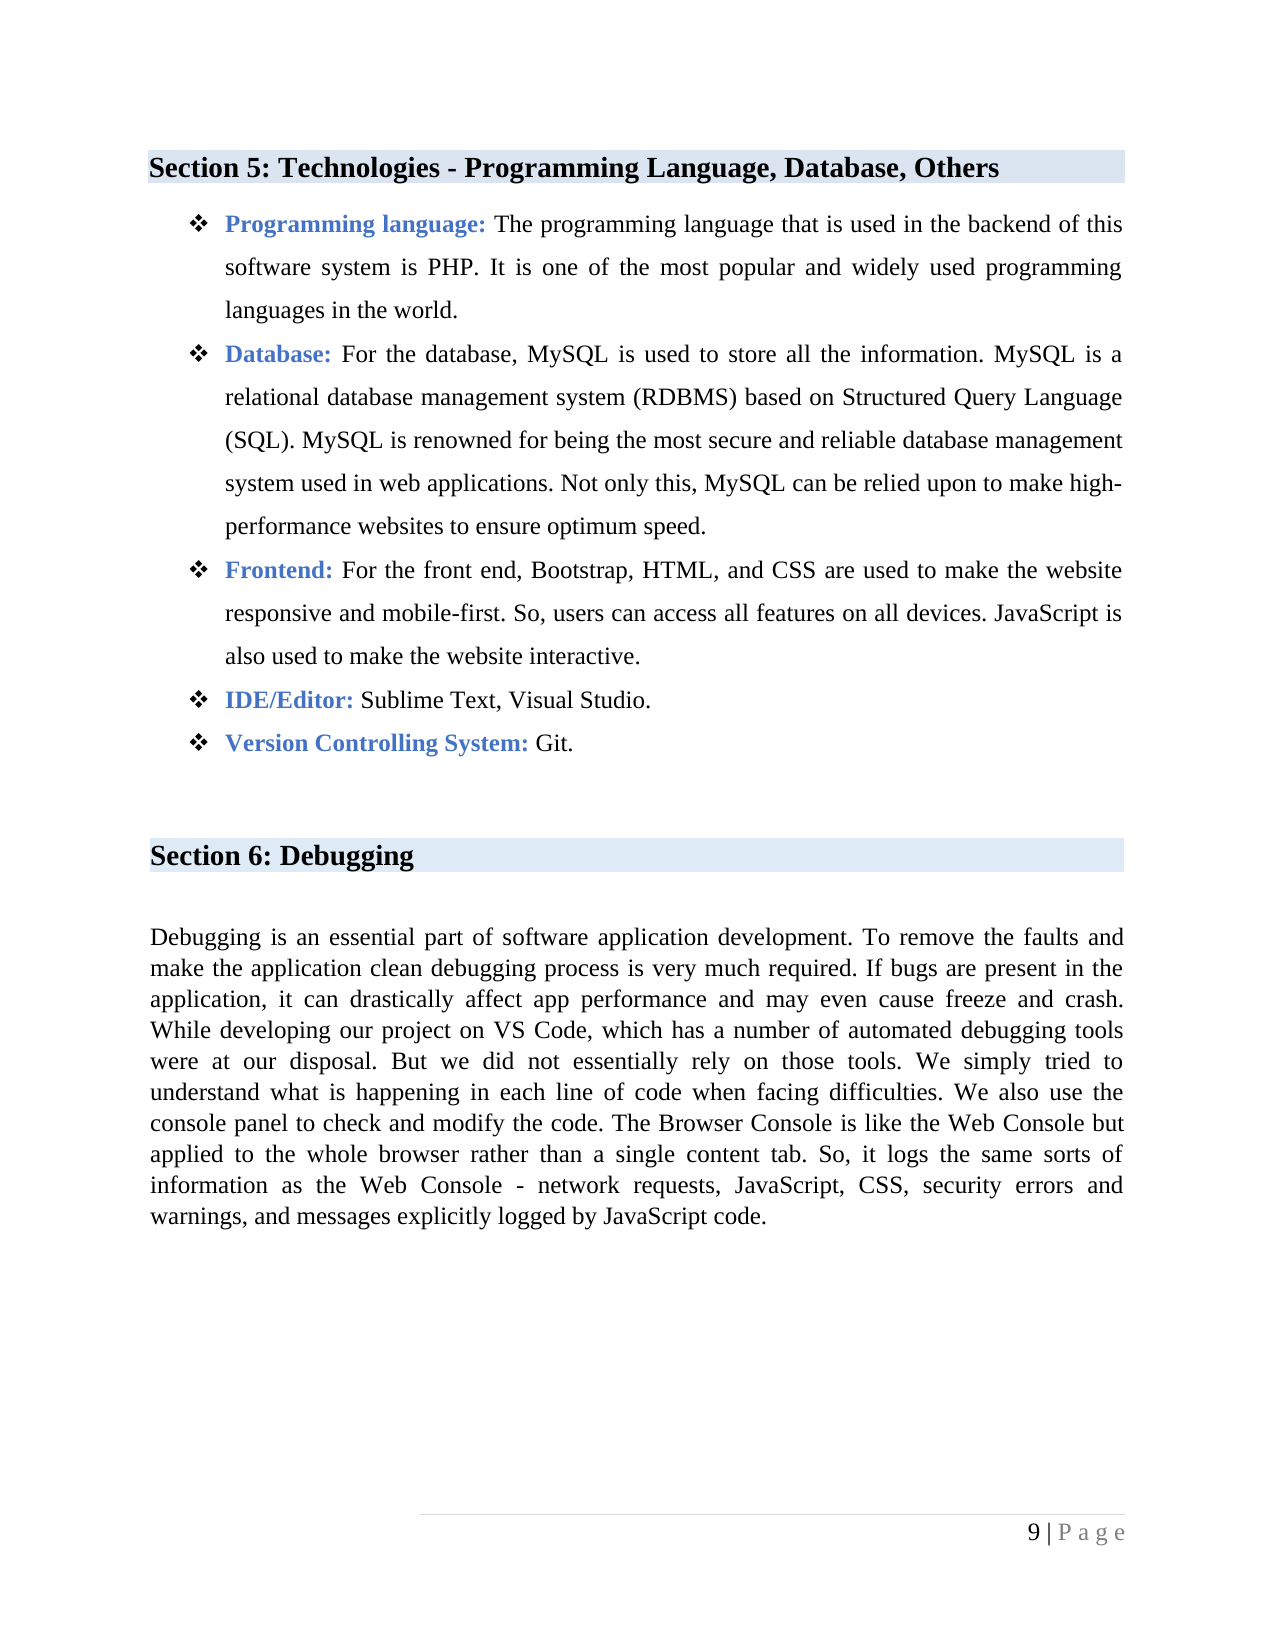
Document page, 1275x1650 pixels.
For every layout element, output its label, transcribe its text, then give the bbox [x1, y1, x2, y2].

text Debugging is an essential part of software application development. To remove the faults and make the application clean debugging process is very much required. If bugs are present in the application, it can drastically affect app performance and may even cause freeze and crash. While developing our project on VS Code, which has a number of automated debugging tools were at our disposal. But we did not essentially rely on those tools. We simply tried to understand what is happening in each line of code when facing difficulties. We also use the console panel to check and modify the code. The Browser Console is like the Web Console but applied to the whole browser rather than a single content tab. So, it logs the same sorts of information as the Web Console - network requests, JavaScript, CSS, security errors and warnings, and messages explicitly logged by JavaScript code. [150, 922, 1125, 1230]
list IDE/Editor: Sublime Text, Visual Studio. [187, 685, 1125, 714]
subtitle Section 5: Technologies - Programming Language, Database, Others [148, 150, 1125, 183]
list Version Controlling System: Git. [187, 728, 1125, 757]
list Database: For the database, MySQL is used to store all the information. MySQL is a relational database management system (RDBMS) based on Structured Query Language (SQL). MySQL is renowned for being the most secure and reliable database management system used in web applications. Not only this, MySQL can be relied upon to make high-performance websites to ensure optimum speed. [187, 339, 1124, 540]
list Programming language: The programming language that is used in the backend of this software system is PHP. It is one of the most popular and widely used programming languages in the world. [187, 209, 1124, 324]
list Frontend: For the front end, Bootstrap, HTML, and CSS are used to make the website responsive and mobile-first. So, users can access all features on all devices. JavaScript is also used to make the website interactive. [187, 555, 1124, 670]
text Section 6: Debugging [150, 838, 1124, 872]
